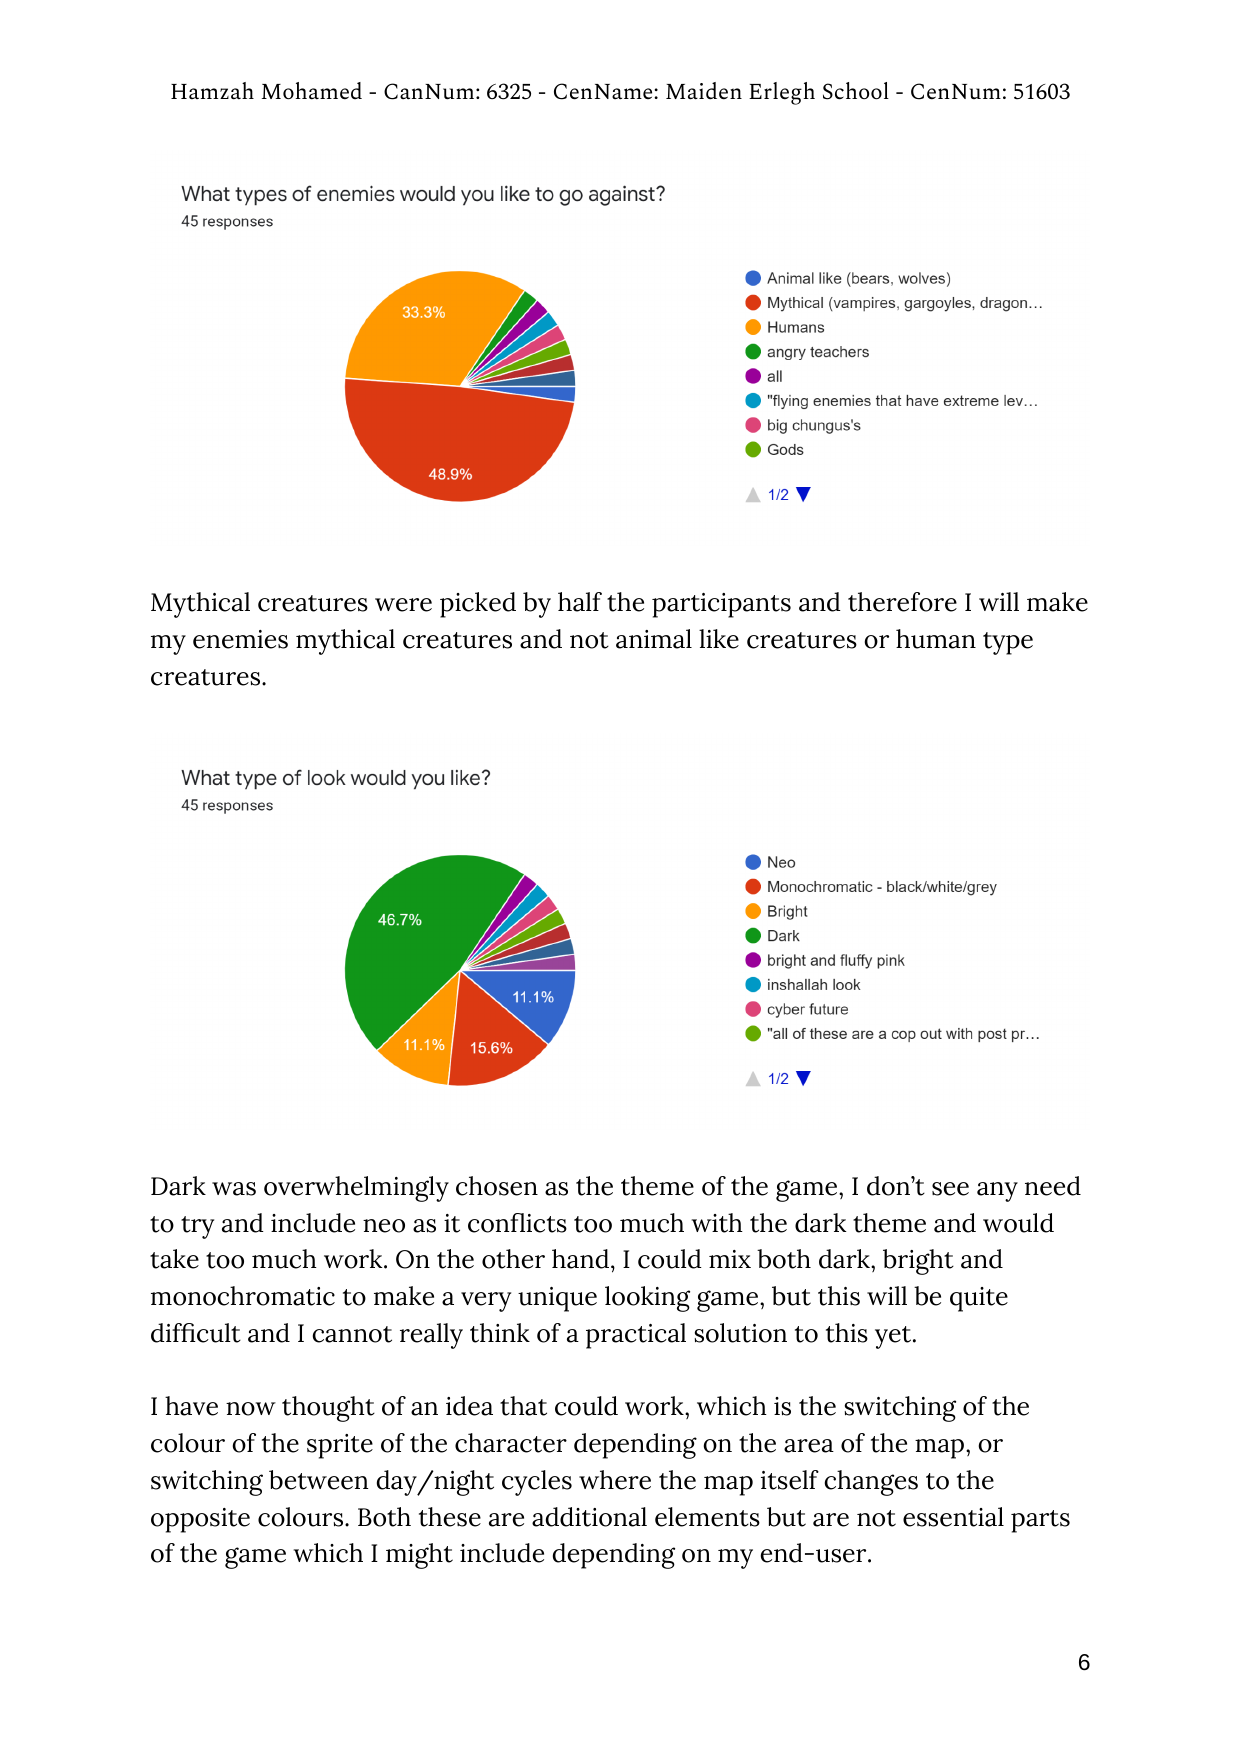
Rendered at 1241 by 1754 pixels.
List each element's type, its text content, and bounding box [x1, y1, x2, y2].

text Dark was overwhelmingly chosen as the theme of the game, I don’t see any need to try and include neo as it conflicts too much with the dark theme and would take too much work. On the other hand, I could mix both dark, bright and monochromatic to make a very unique looking game, but this will be quite difficult and I cannot really think of a practical solution to this yet. [150, 1170, 1090, 1349]
picture [150, 150, 1091, 546]
text I have now thought of an idea that could work, which is the switching of the colour of the sprite of the character depending on the area of the map, or switching between day/night cycles where the map itself changes to the opposite colours. Both these are additional elements but are not essential parts of the game which I might include depending on my end-user. [150, 1391, 1090, 1570]
picture [150, 733, 1091, 1130]
text Mythical creatures were picked by half the participants and therefore I will make my enemies mythical creatures and not animal like creatures or human type creatures. [150, 586, 1090, 692]
